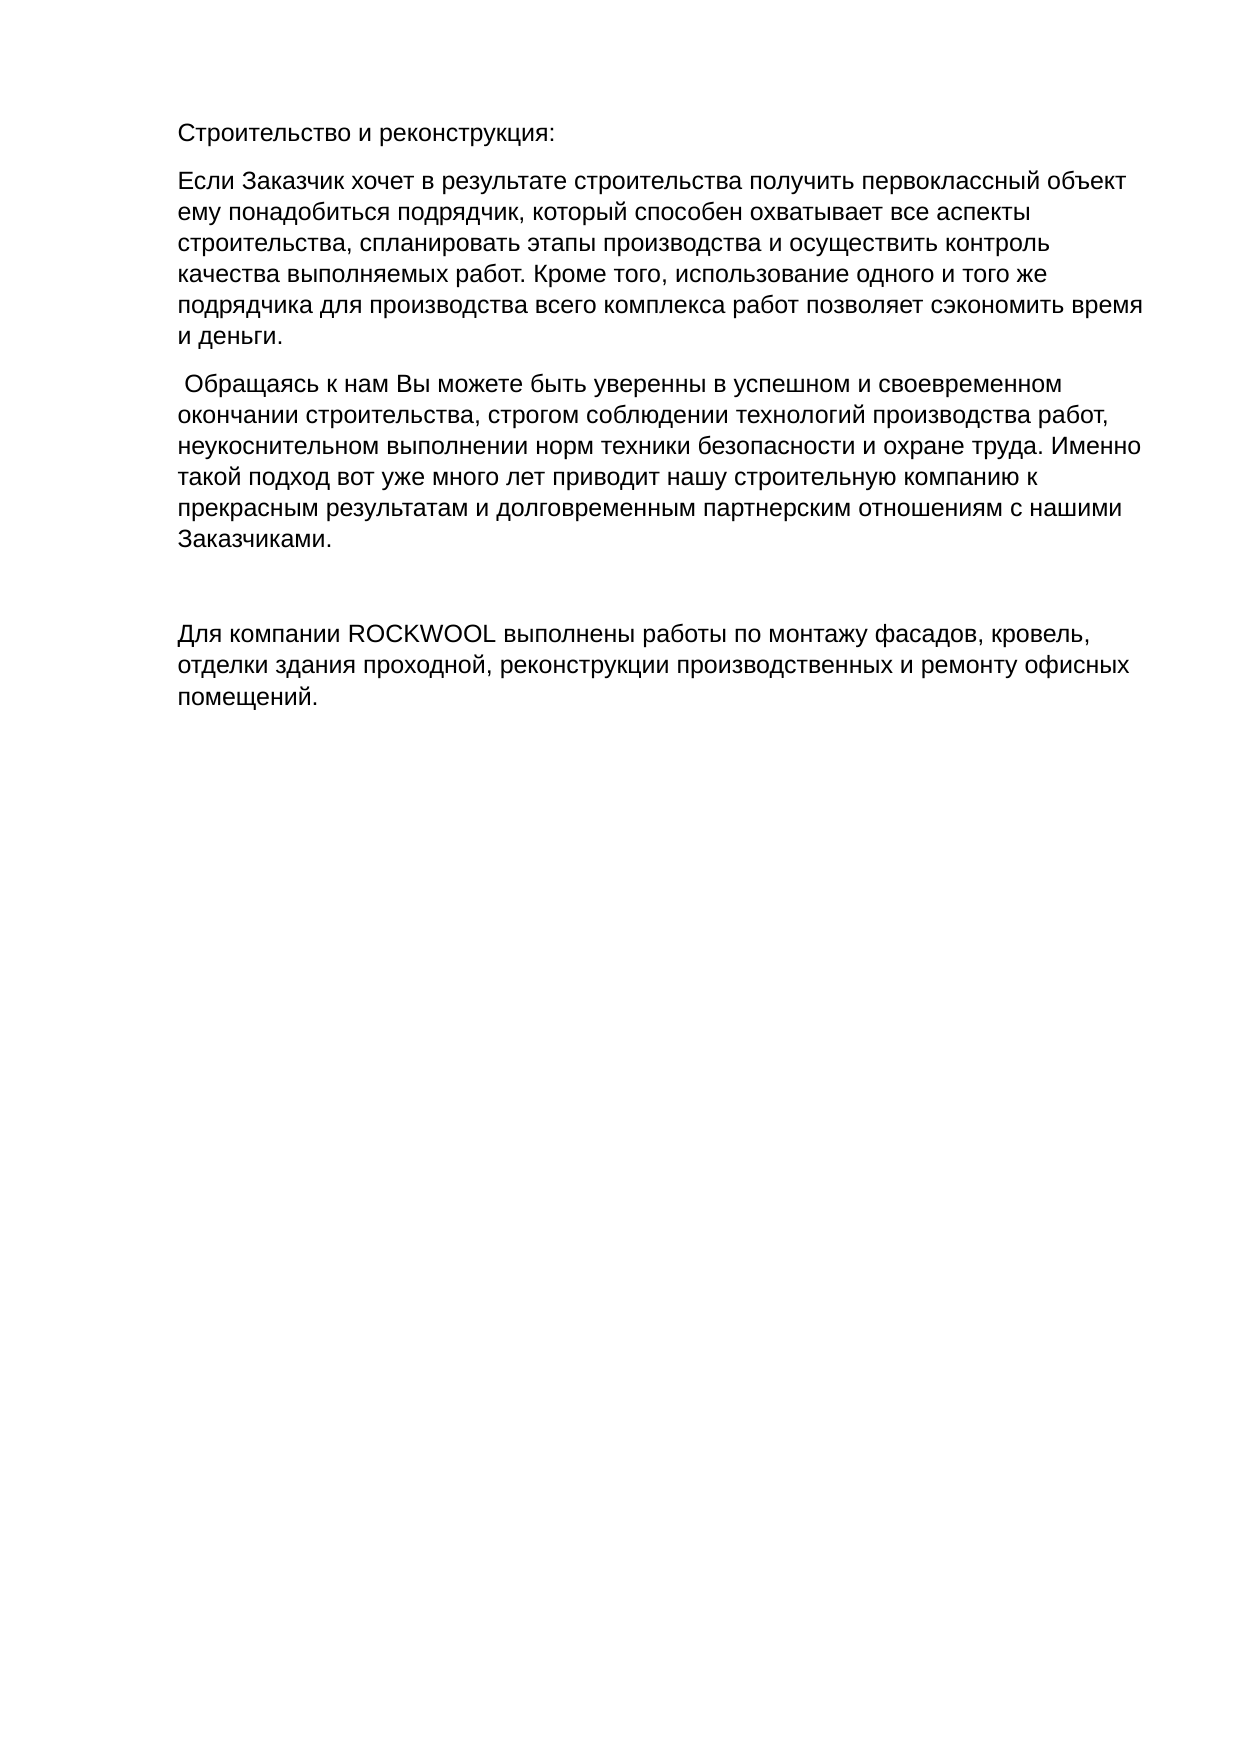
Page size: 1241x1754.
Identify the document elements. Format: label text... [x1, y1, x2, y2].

text Строительство и реконструкция: [177, 118, 1152, 147]
text Обращаясь к нам Вы можете быть уверенны в успешном и своевременном окончании строительства, строгом соблюдении технологий производства работ, неукоснительном выполнении норм техники безопасности и охране труда. Именно такой подход вот уже много лет приводит нашу строительную компанию к прекрасным результатам и долговременным партнерским отношениям с нашими Заказчиками. [177, 369, 1152, 553]
text Если Заказчик хочет в результате строительства получить первоклассный объект ему понадобиться подрядчик, который способен охватывает все аспекты строительства, спланировать этапы производства и осуществить контроль качества выполняемых работ. Кроме того, использование одного и того же подрядчика для производства всего комплекса работ позволяет сэкономить время и деньги. [177, 166, 1152, 350]
text Для компании ROCKWOOL выполнены работы по монтажу фасадов, кровель, отделки здания проходной, реконструкции производственных и ремонту офисных помещений. [177, 619, 1152, 710]
